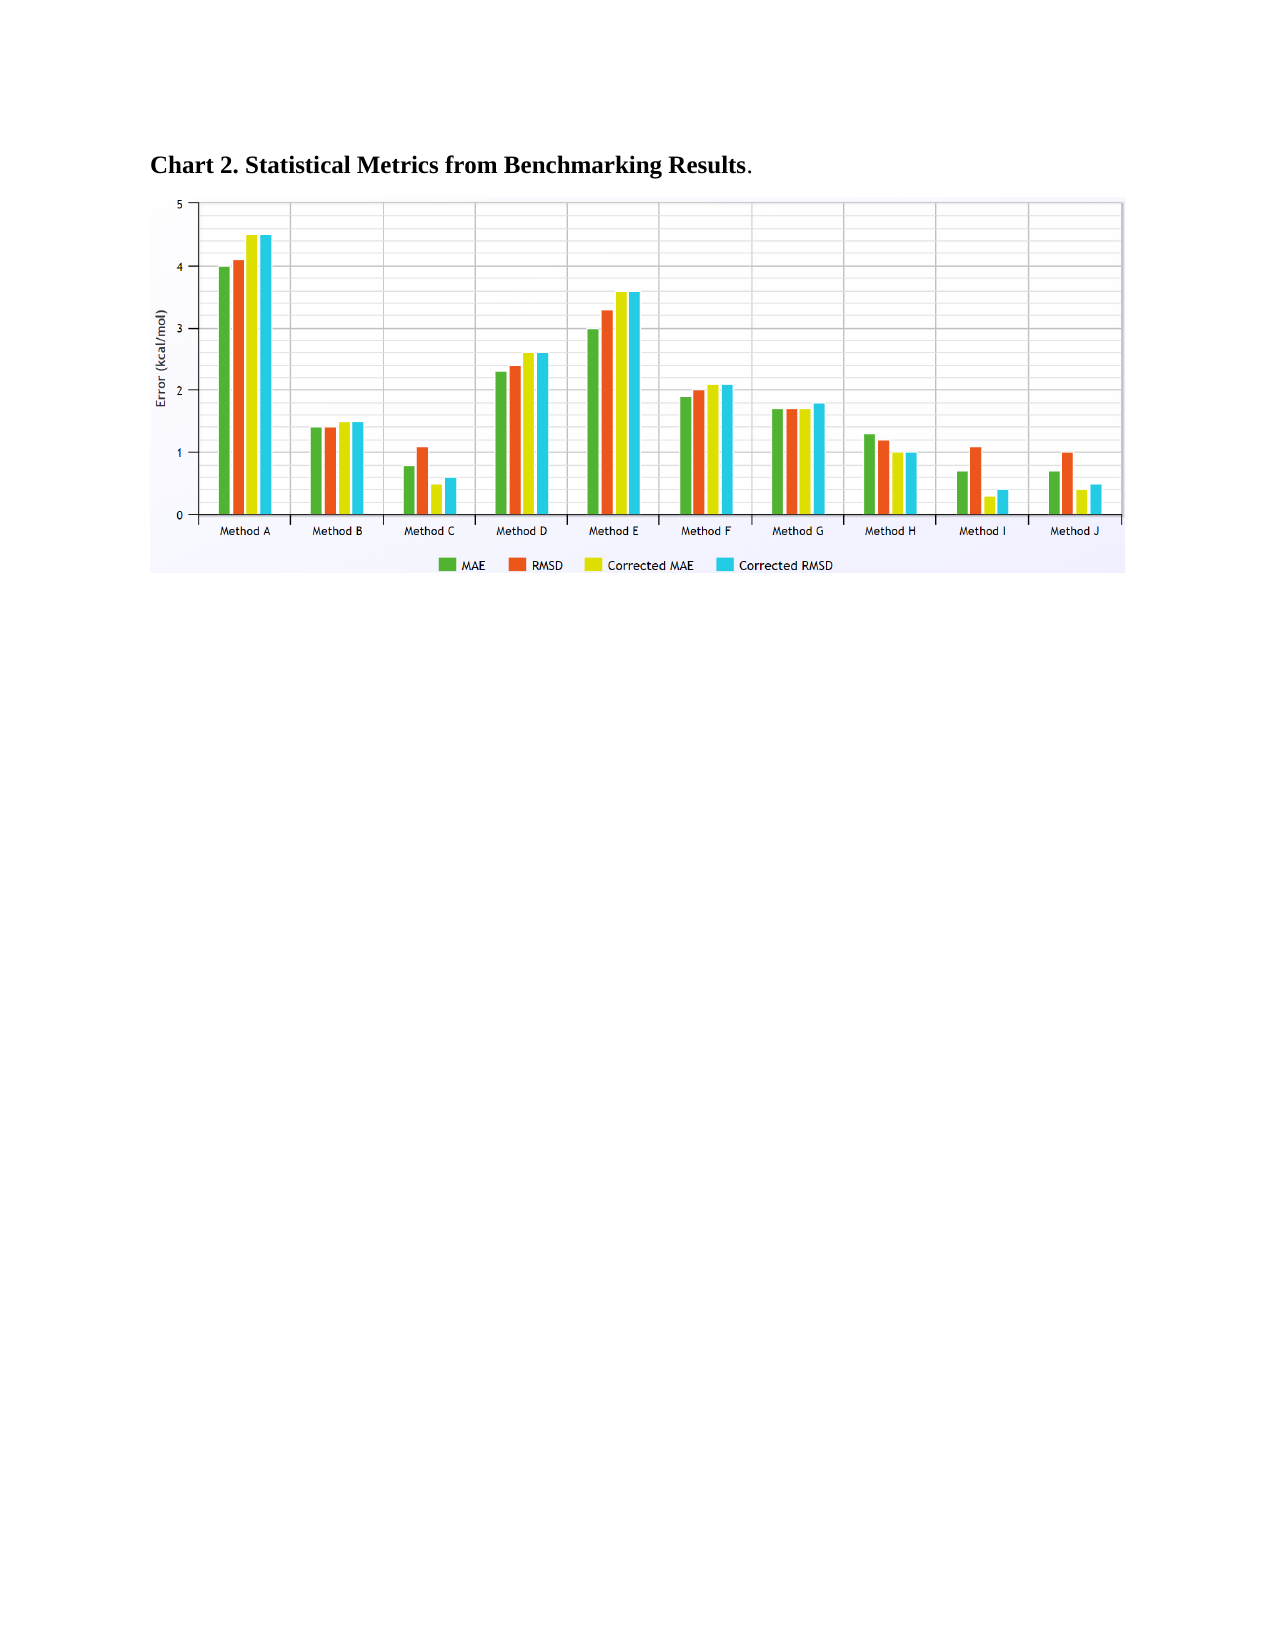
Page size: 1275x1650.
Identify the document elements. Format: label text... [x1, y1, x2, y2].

text Chart 2. Statistical Metrics from Benchmarking Results. [150, 150, 1125, 179]
picture [150, 197, 1125, 573]
